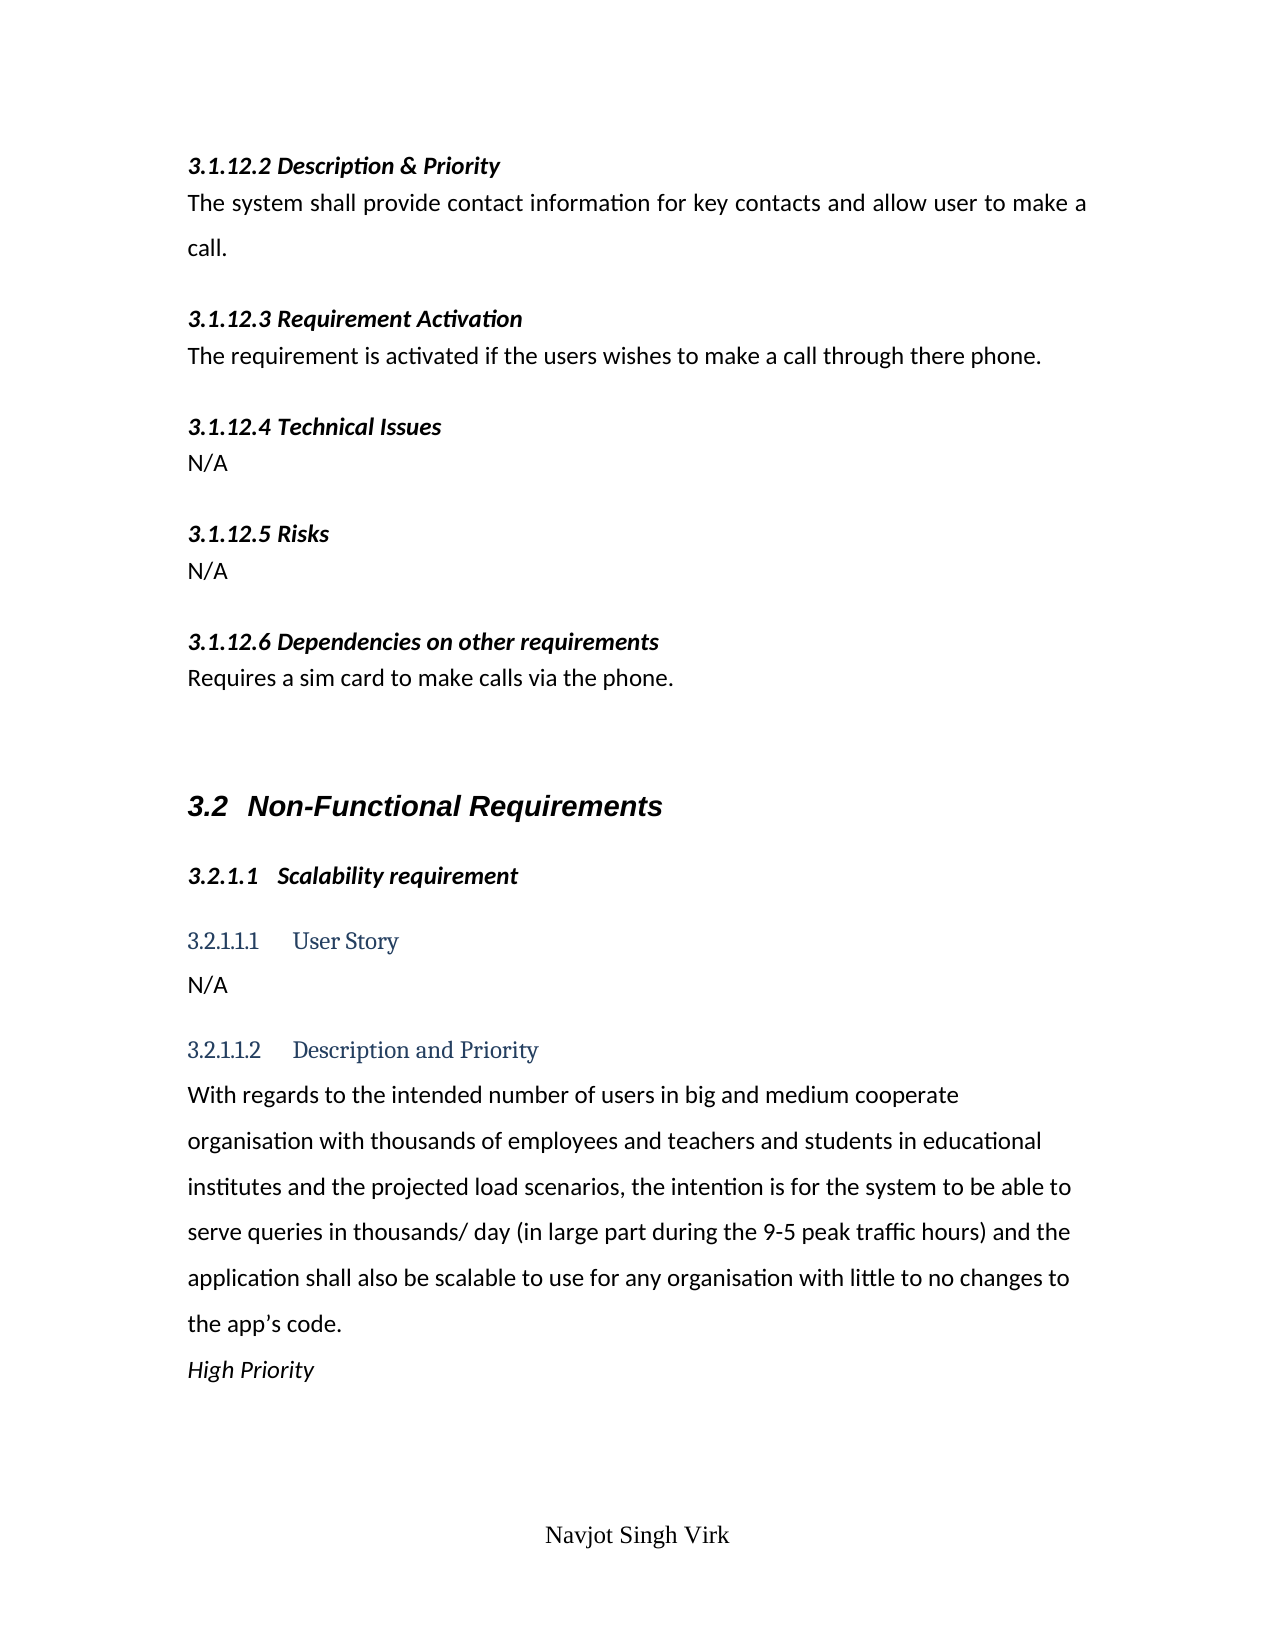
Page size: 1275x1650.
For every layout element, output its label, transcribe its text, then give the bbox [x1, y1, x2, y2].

subtitle User Story [187, 927, 1088, 955]
subtitle Dependencies on other requirements [187, 626, 1088, 656]
text N/A [187, 970, 1088, 1000]
subtitle Risks [187, 518, 1088, 549]
text The requirement is activated if the users wishes to make a call through there phone. [187, 340, 1088, 371]
text With regards to the intended number of users in big and medium cooperate organisation with thousands of employees and teachers and students in educational institutes and the projected load scenarios, the intention is for the system to be able to serve queries in thousands/ day (in large part during the 9-5 peak traffic hours) and the application shall also be scalable to use for any organisation with little to no changes to the app’s code. [187, 1079, 1088, 1338]
text Requires a sim card to make calls via the phone. [187, 662, 1088, 693]
subtitle Non-Functional Requirements [187, 789, 1088, 822]
text High Priority [187, 1354, 1088, 1384]
subtitle Description & Priority [187, 150, 1088, 181]
subtitle Scalability requirement [187, 860, 1088, 891]
text N/A [187, 555, 1088, 586]
subtitle Description and Priority [187, 1036, 1088, 1065]
subtitle Technical Issues [187, 411, 1088, 441]
text N/A [187, 447, 1088, 478]
subtitle Requirement Activation [187, 303, 1088, 334]
text The system shall provide contact information for key contacts and allow user to make a call. [187, 187, 1088, 263]
